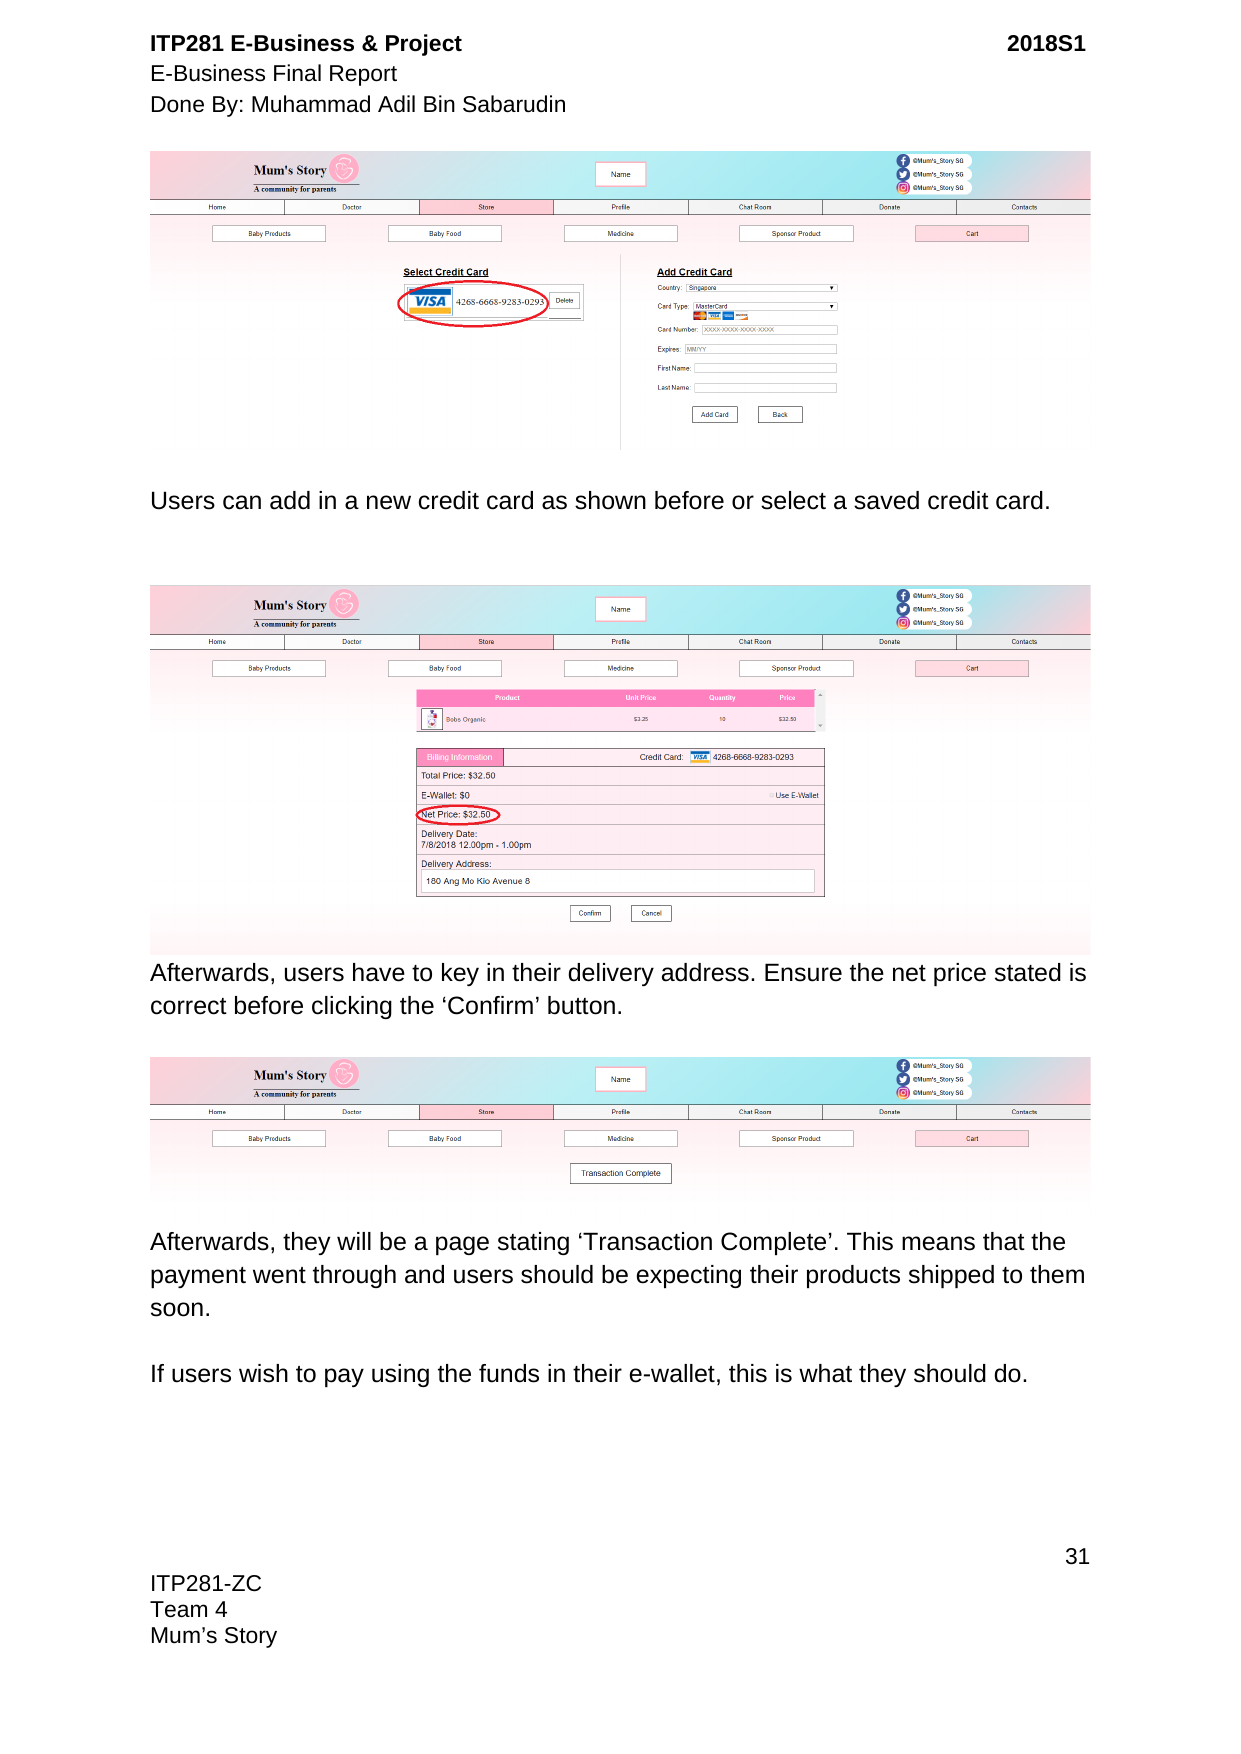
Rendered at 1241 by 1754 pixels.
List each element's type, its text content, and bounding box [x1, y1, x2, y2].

picture [150, 1057, 1091, 1223]
text Afterwards, they will be a page stating ‘Transaction Complete’. This means that the payment went through and users should be expecting their products shipped to them soon. [150, 1227, 1090, 1321]
text Users can add in a new credit card as shown before or select a saved credit card. [150, 486, 1090, 515]
picture [150, 151, 1091, 450]
text If users wish to pay using the funds in their e-wallet, this is what they should do. [150, 1359, 1090, 1387]
text Afterwards, users have to key in their delivery address. Ensure the net price stated is correct before clicking the ‘Confirm’ button. [150, 958, 1090, 1020]
picture [150, 585, 1091, 955]
